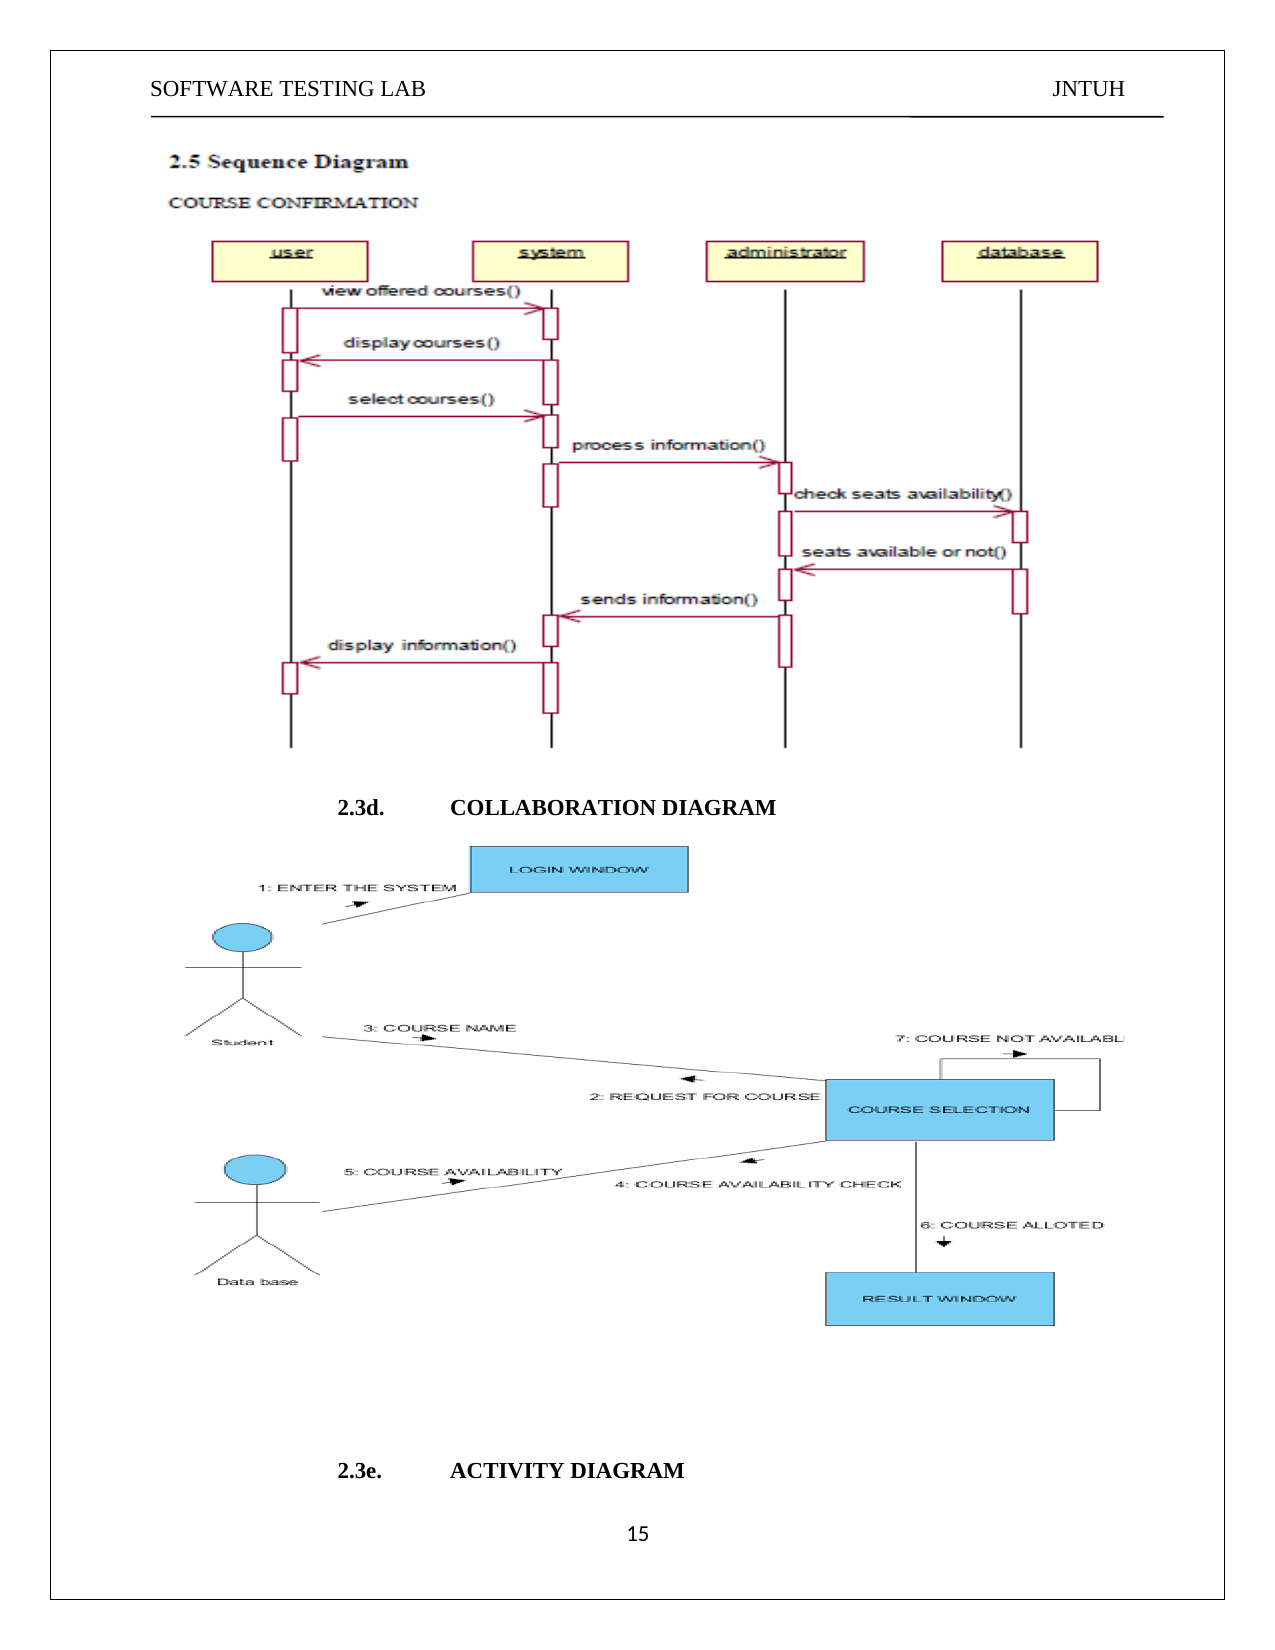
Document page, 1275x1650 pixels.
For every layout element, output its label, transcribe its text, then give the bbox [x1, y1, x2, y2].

picture [150, 845, 1125, 1330]
picture [150, 150, 1125, 769]
list ACTIVITY DIAGRAM [337, 1457, 1125, 1483]
list COLLABORATION DIAGRAM [337, 794, 1125, 820]
